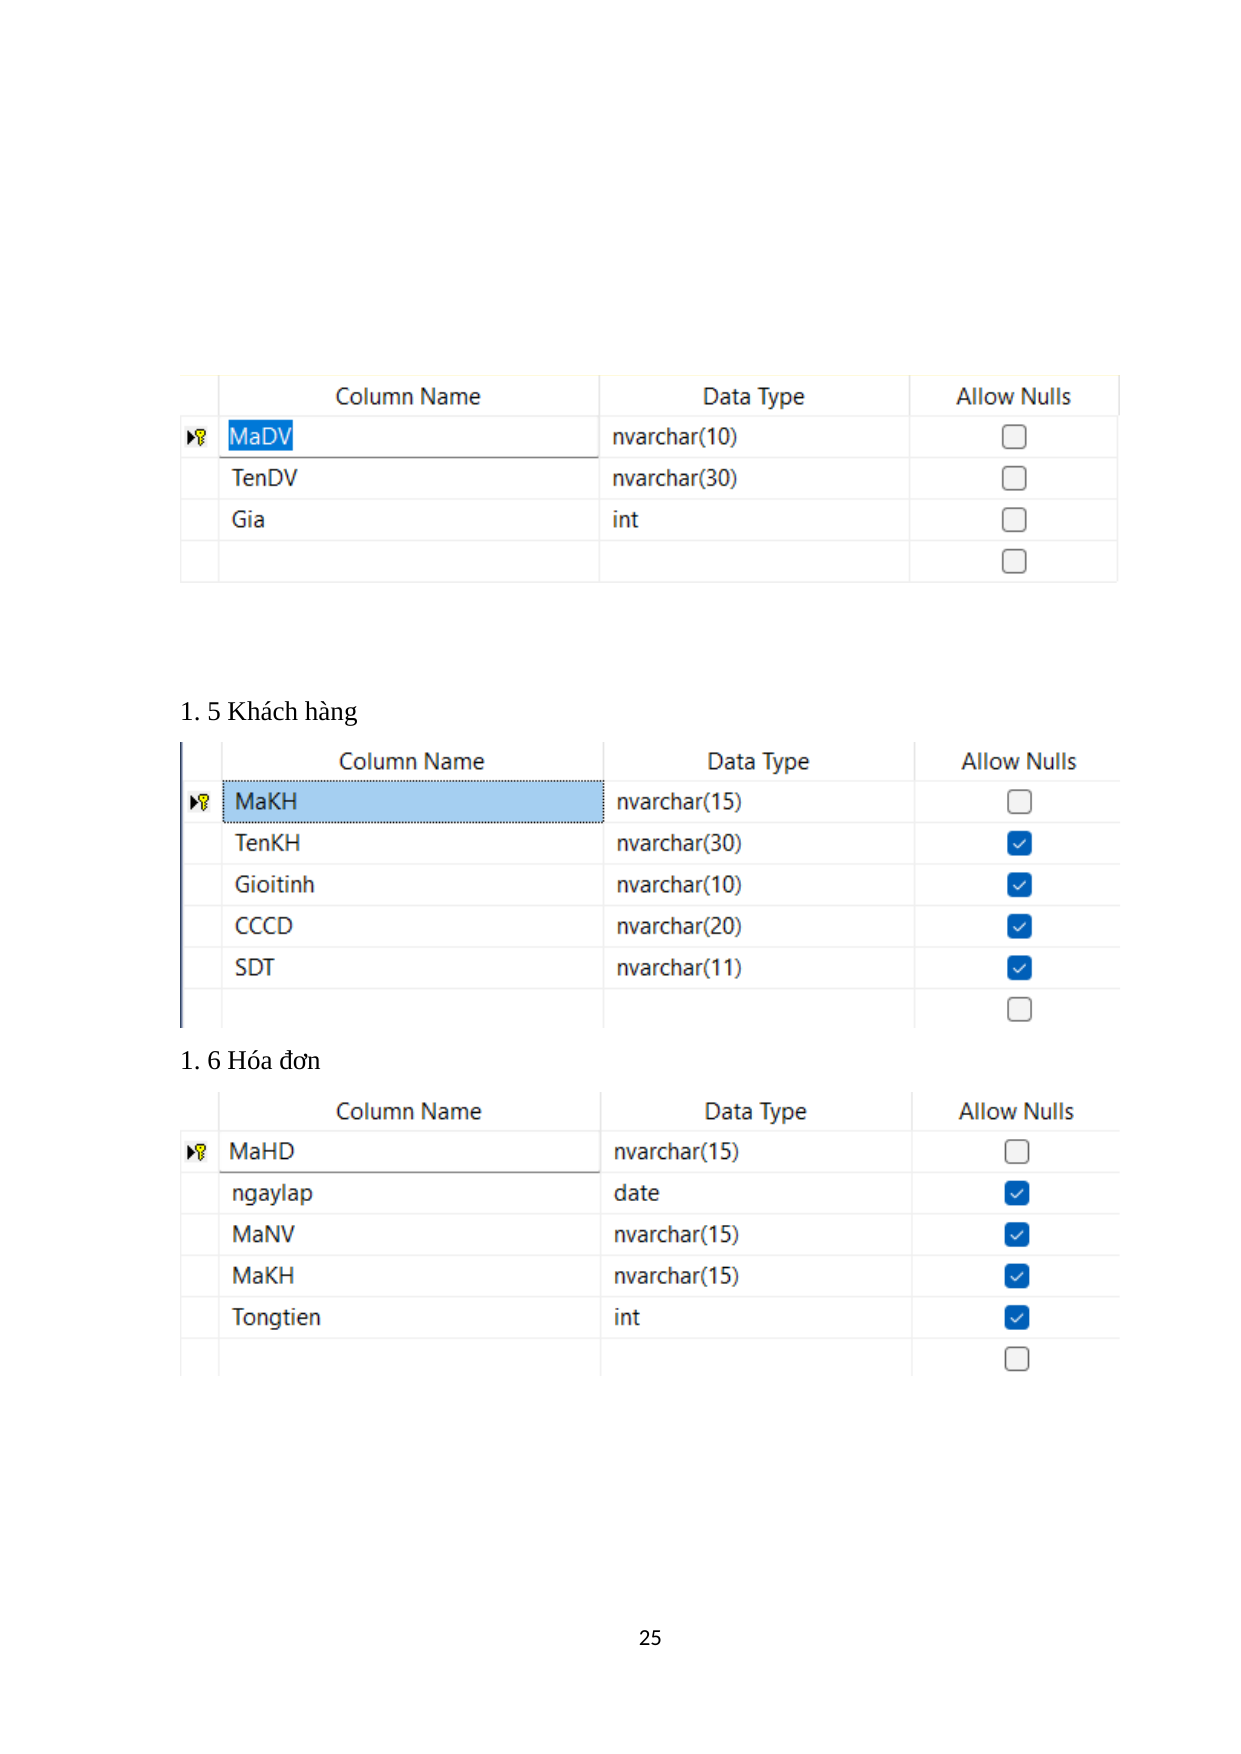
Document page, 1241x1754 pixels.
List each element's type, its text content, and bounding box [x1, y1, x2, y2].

picture [180, 742, 1121, 1028]
picture [180, 375, 1120, 583]
picture [180, 1092, 1120, 1376]
list 5 Khách hàng [180, 695, 1120, 726]
list 6 Hóa đơn [180, 1044, 1120, 1076]
